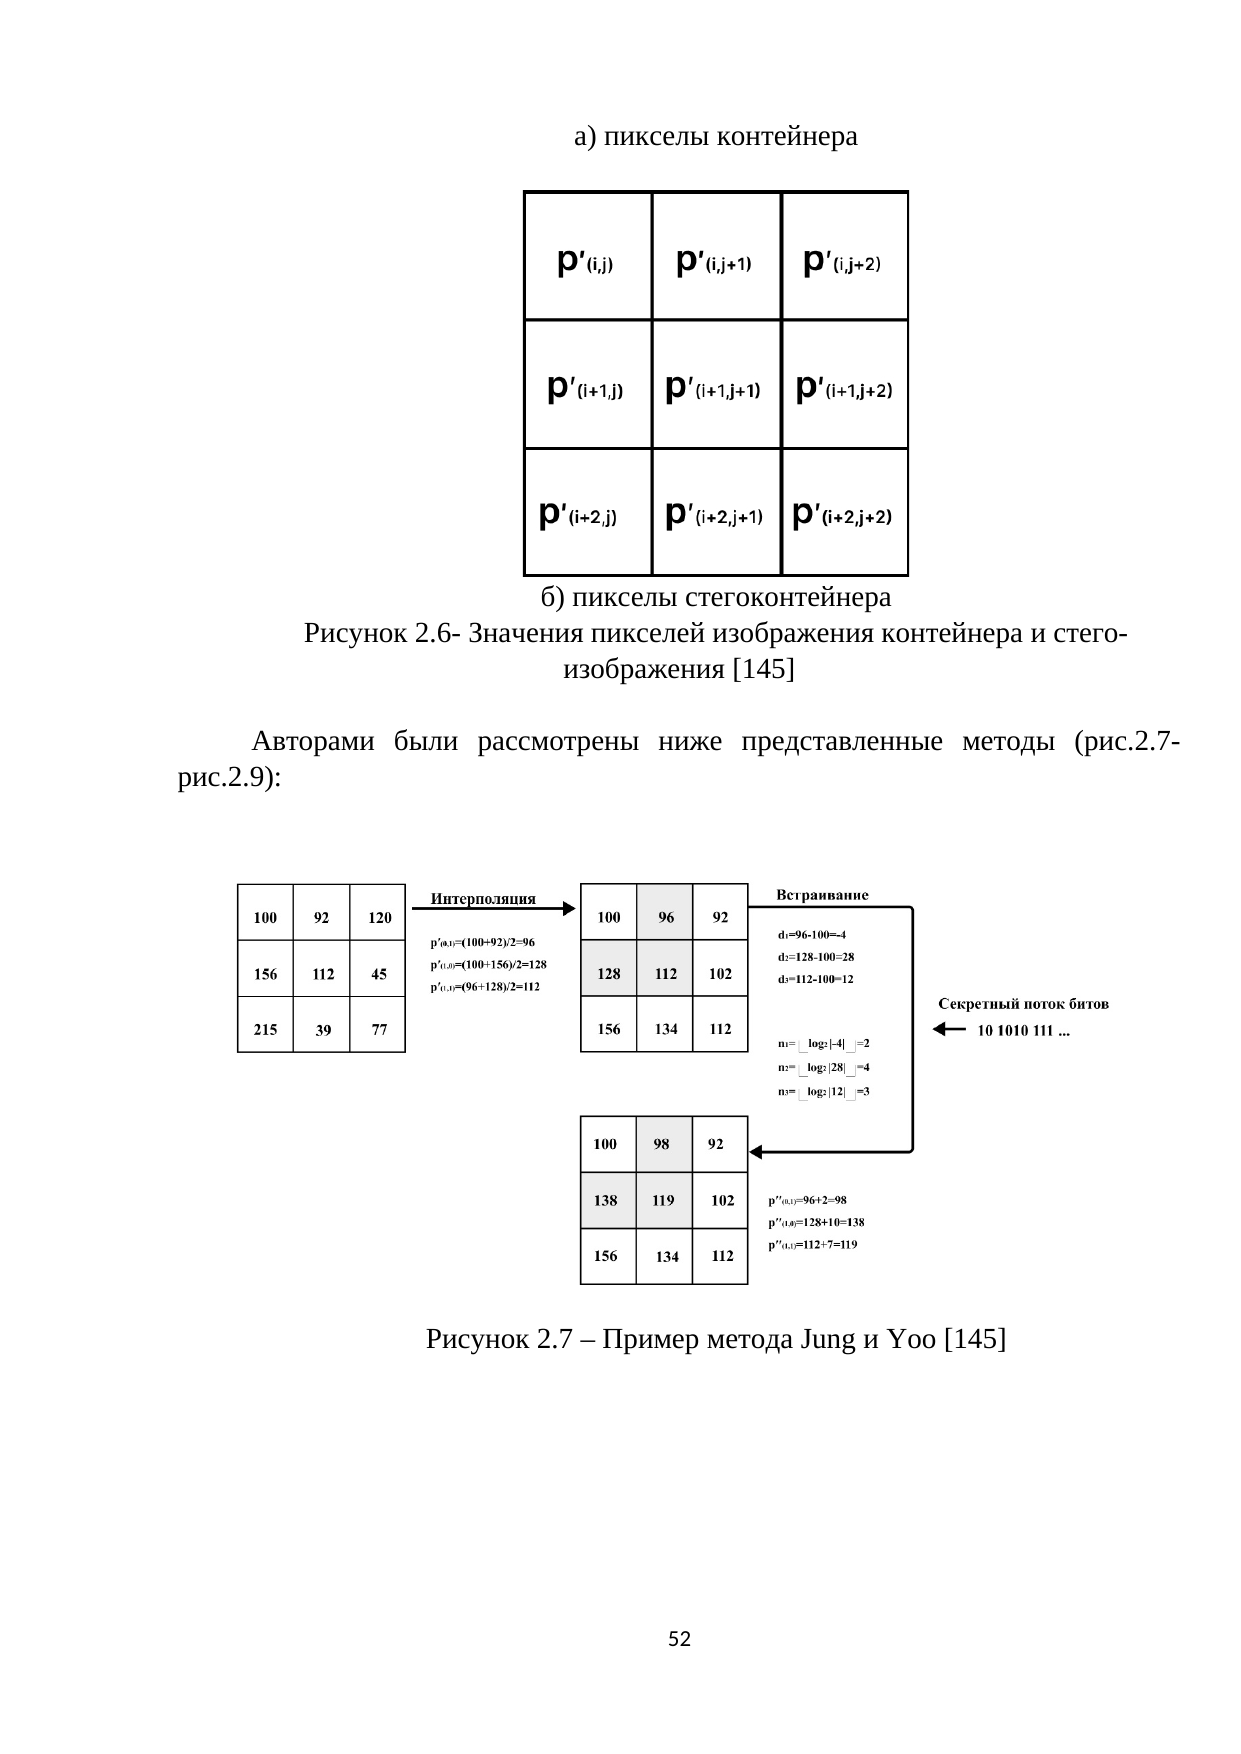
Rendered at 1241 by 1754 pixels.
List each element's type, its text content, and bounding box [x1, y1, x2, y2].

text Рисунок 2.6- Значения пикселей изображения контейнера и стего-изображения [145] [177, 615, 1181, 685]
text а) пикселы контейнера [177, 118, 1181, 152]
text Рисунок 2.7 – Пример метода Jung и Yoo [145] [177, 1321, 1181, 1355]
text Авторами были рассмотрены ниже представленные методы (рис.2.7-рис.2.9): [177, 723, 1181, 793]
text б) пикселы стегоконтейнера [177, 579, 1181, 612]
picture [522, 190, 910, 577]
picture [177, 831, 1136, 1320]
